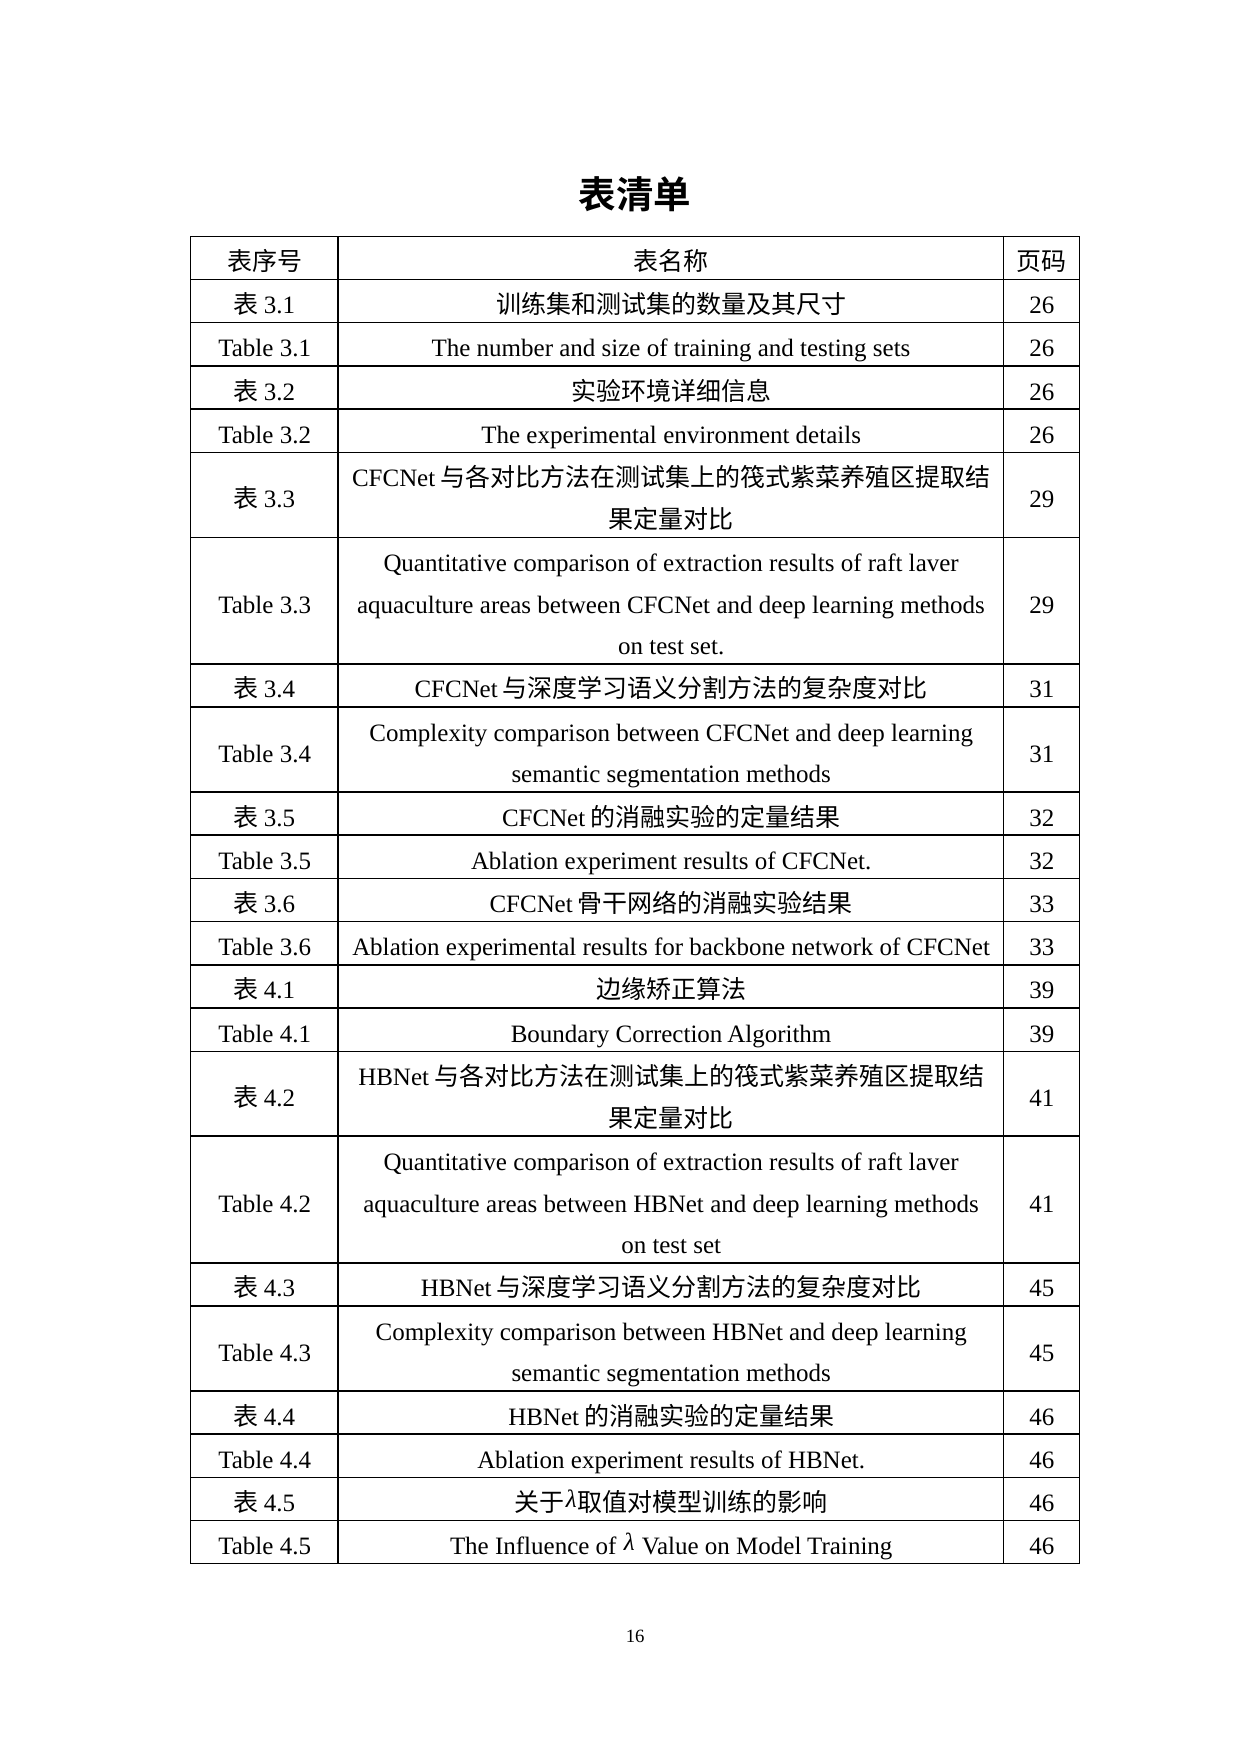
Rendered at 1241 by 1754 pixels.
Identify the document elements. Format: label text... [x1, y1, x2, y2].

table_cell 33 [1004, 922, 1079, 964]
table_cell Table 3.5 [191, 836, 337, 878]
table_cell 边缘矫正算法 [339, 966, 1003, 1007]
table_cell Table 3.6 [191, 922, 337, 964]
table_cell 33 [1004, 879, 1079, 921]
table_cell Table 3.4 [191, 708, 337, 791]
table_cell 表3.6 [191, 879, 337, 921]
table_cell 表3.2 [191, 367, 337, 408]
table_header 表序号 [191, 237, 337, 279]
table_cell 39 [1004, 966, 1079, 1007]
table_cell 46 [1004, 1521, 1079, 1563]
table_cell Complexity comparison between CFCNet and deep learning semantic segmentation methods [339, 708, 1003, 791]
table_cell Ablation experiment results of HBNet. [339, 1435, 1003, 1477]
table_cell Table 3.1 [191, 323, 337, 365]
table_cell The number and size of training and testing sets [339, 323, 1003, 365]
table_cell 表4.3 [191, 1264, 337, 1305]
table_cell Table 4.4 [191, 1435, 337, 1477]
table_cell The experimental environment details [339, 410, 1003, 452]
table_cell CFCNet与深度学习语义分割方法的复杂度对比 [339, 665, 1003, 706]
table_cell 29 [1004, 453, 1079, 536]
table_cell 41 [1004, 1137, 1079, 1262]
table_cell 41 [1004, 1052, 1079, 1135]
table_cell Complexity comparison between HBNet and deep learning semantic segmentation methods [339, 1307, 1003, 1390]
table_cell 关于取值对模型训练的影响 [339, 1478, 1003, 1520]
table_cell 实验环境详细信息 [339, 367, 1003, 408]
table_cell 32 [1004, 836, 1079, 878]
table_cell Ablation experimental results for backbone network of CFCNet [339, 922, 1003, 964]
table_cell 26 [1004, 367, 1079, 408]
table_cell 表3.4 [191, 665, 337, 706]
table_cell HBNet与深度学习语义分割方法的复杂度对比 [339, 1264, 1003, 1305]
table_cell 29 [1004, 538, 1079, 663]
table_header 表名称 [339, 237, 1003, 279]
table_cell CFCNet骨干网络的消融实验结果 [339, 879, 1003, 921]
table_cell 表3.1 [191, 280, 337, 322]
table_cell 46 [1004, 1478, 1079, 1520]
table_cell 26 [1004, 410, 1079, 452]
table_cell 32 [1004, 793, 1079, 834]
table_cell 表3.3 [191, 453, 337, 536]
table_cell 31 [1004, 708, 1079, 791]
table_cell 31 [1004, 665, 1079, 706]
table_cell Ablation experiment results of CFCNet. [339, 836, 1003, 878]
table_cell CFCNet与各对比方法在测试集上的筏式紫菜养殖区提取结果定量对比 [339, 453, 1003, 536]
table_cell 表3.5 [191, 793, 337, 834]
table_cell Quantitative comparison of extraction results of raft laver aquaculture areas between CFCNet and deep learning methods on test set. [339, 538, 1003, 663]
table_cell Table 4.5 [191, 1521, 337, 1563]
table_cell 45 [1004, 1307, 1079, 1390]
table_cell Table 3.3 [191, 538, 337, 663]
table_cell 表4.4 [191, 1392, 337, 1433]
table_cell 26 [1004, 280, 1079, 322]
table_cell 39 [1004, 1009, 1079, 1051]
table_cell CFCNet的消融实验的定量结果 [339, 793, 1003, 834]
table_cell HBNet与各对比方法在测试集上的筏式紫菜养殖区提取结果定量对比 [339, 1052, 1003, 1135]
table_cell The Influence of Value on Model Training [339, 1521, 1003, 1563]
text 表清单 [148, 165, 1122, 219]
table_cell 表4.5 [191, 1478, 337, 1520]
table_cell Table 3.2 [191, 410, 337, 452]
table_cell 表4.2 [191, 1052, 337, 1135]
table_cell Table 4.3 [191, 1307, 337, 1390]
table_cell HBNet的消融实验的定量结果 [339, 1392, 1003, 1433]
table_cell Table 4.1 [191, 1009, 337, 1051]
table_cell 45 [1004, 1264, 1079, 1305]
table_cell 46 [1004, 1392, 1079, 1433]
table_cell Quantitative comparison of extraction results of raft laver aquaculture areas between HBNet and deep learning methods on test set [339, 1137, 1003, 1262]
table_cell 26 [1004, 323, 1079, 365]
table_cell 表4.1 [191, 966, 337, 1007]
table_cell Boundary Correction Algorithm [339, 1009, 1003, 1051]
table_header 页码 [1004, 237, 1079, 279]
table_cell Table 4.2 [191, 1137, 337, 1262]
table_cell 训练集和测试集的数量及其尺寸 [339, 280, 1003, 322]
table_cell 46 [1004, 1435, 1079, 1477]
